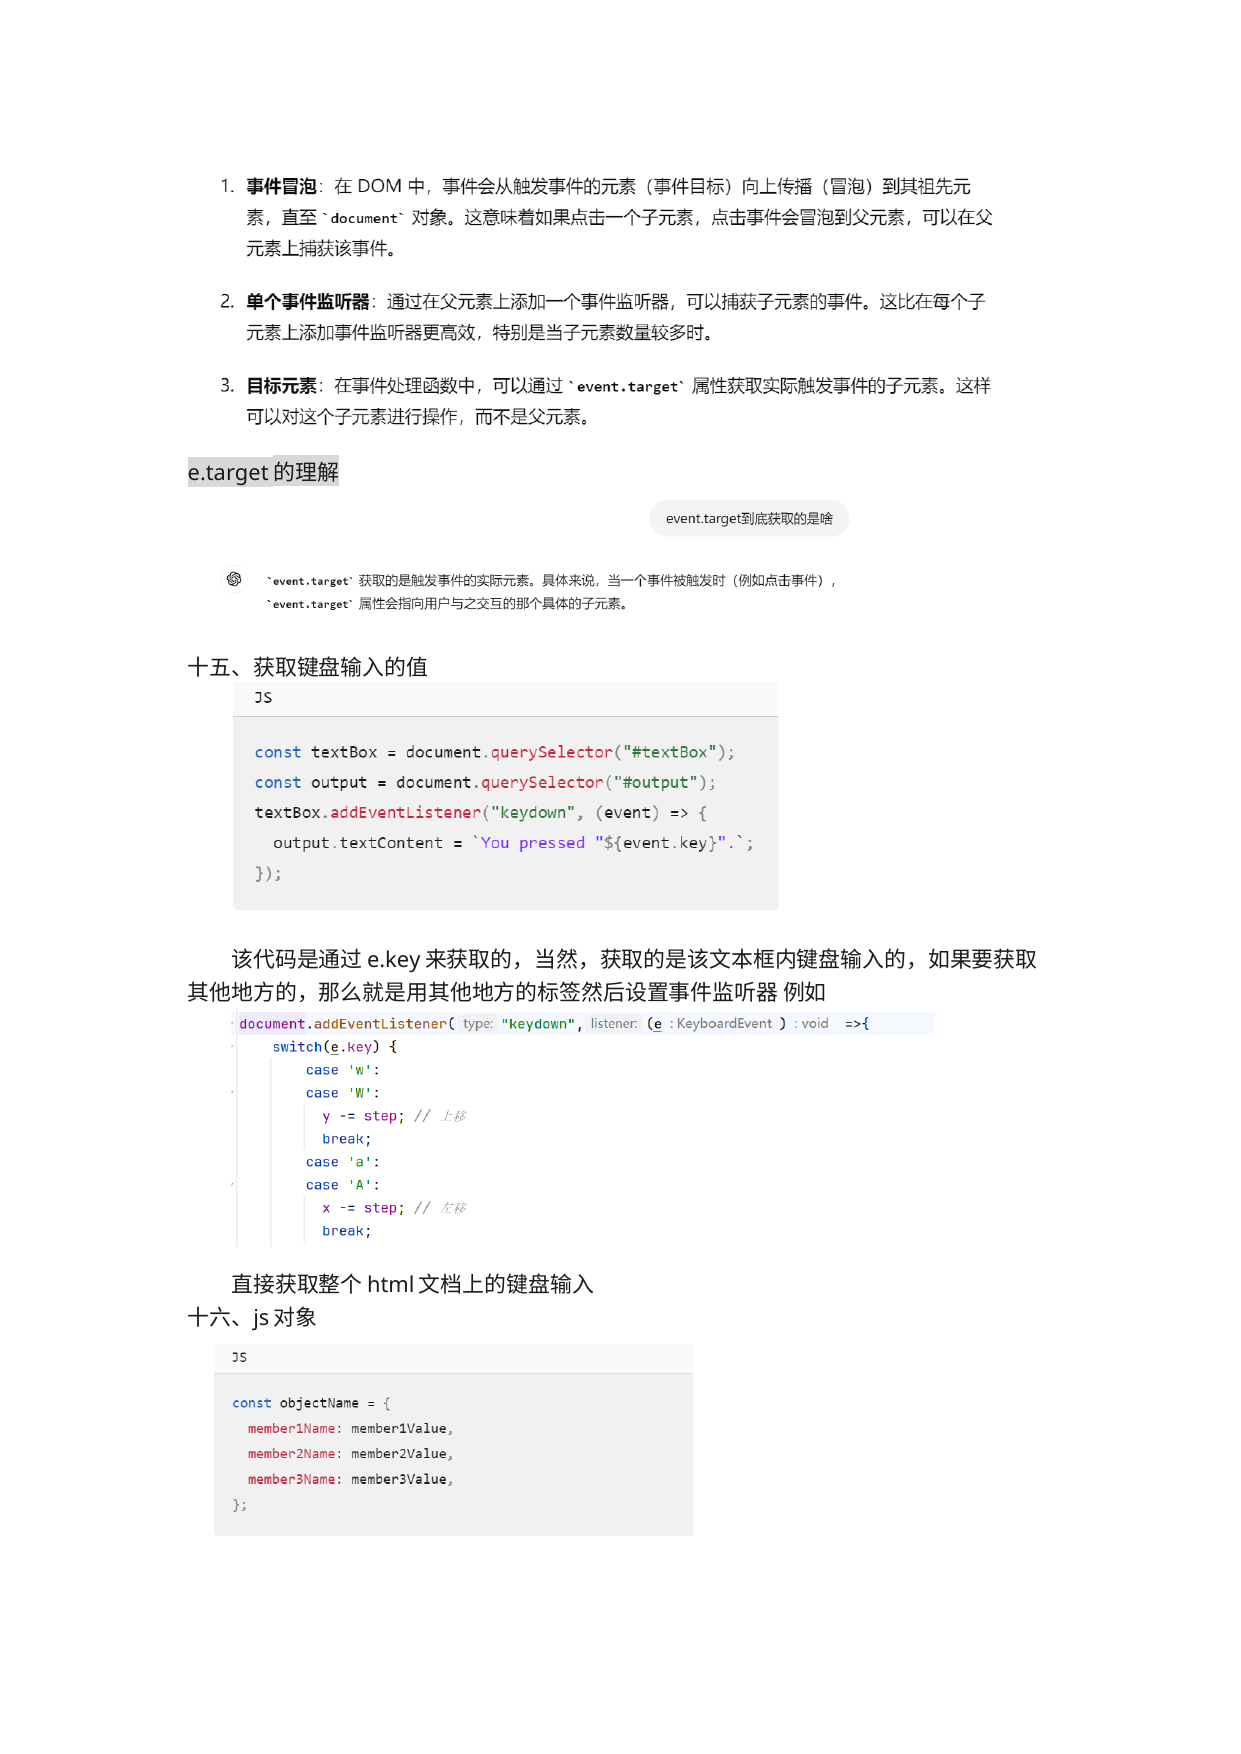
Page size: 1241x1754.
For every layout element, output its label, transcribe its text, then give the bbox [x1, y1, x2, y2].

picture [231, 1007, 936, 1247]
text e.target的理解 [187, 454, 1053, 487]
picture [204, 1332, 694, 1561]
picture [231, 682, 779, 911]
text 该代码是通过e.key来获取的，当然，获取的是该文本框内键盘输入的，如果要获取其他地方的，那么就是用其他地方的标签然后设置事件监听器 例如 [187, 942, 1053, 1007]
picture [187, 162, 1053, 431]
picture [198, 487, 910, 617]
text 直接获取整个html文档上的键盘输入 [187, 1267, 1053, 1299]
text 十六、js对象 [187, 1299, 1053, 1332]
text 十五、获取键盘输入的值 [187, 649, 1053, 682]
